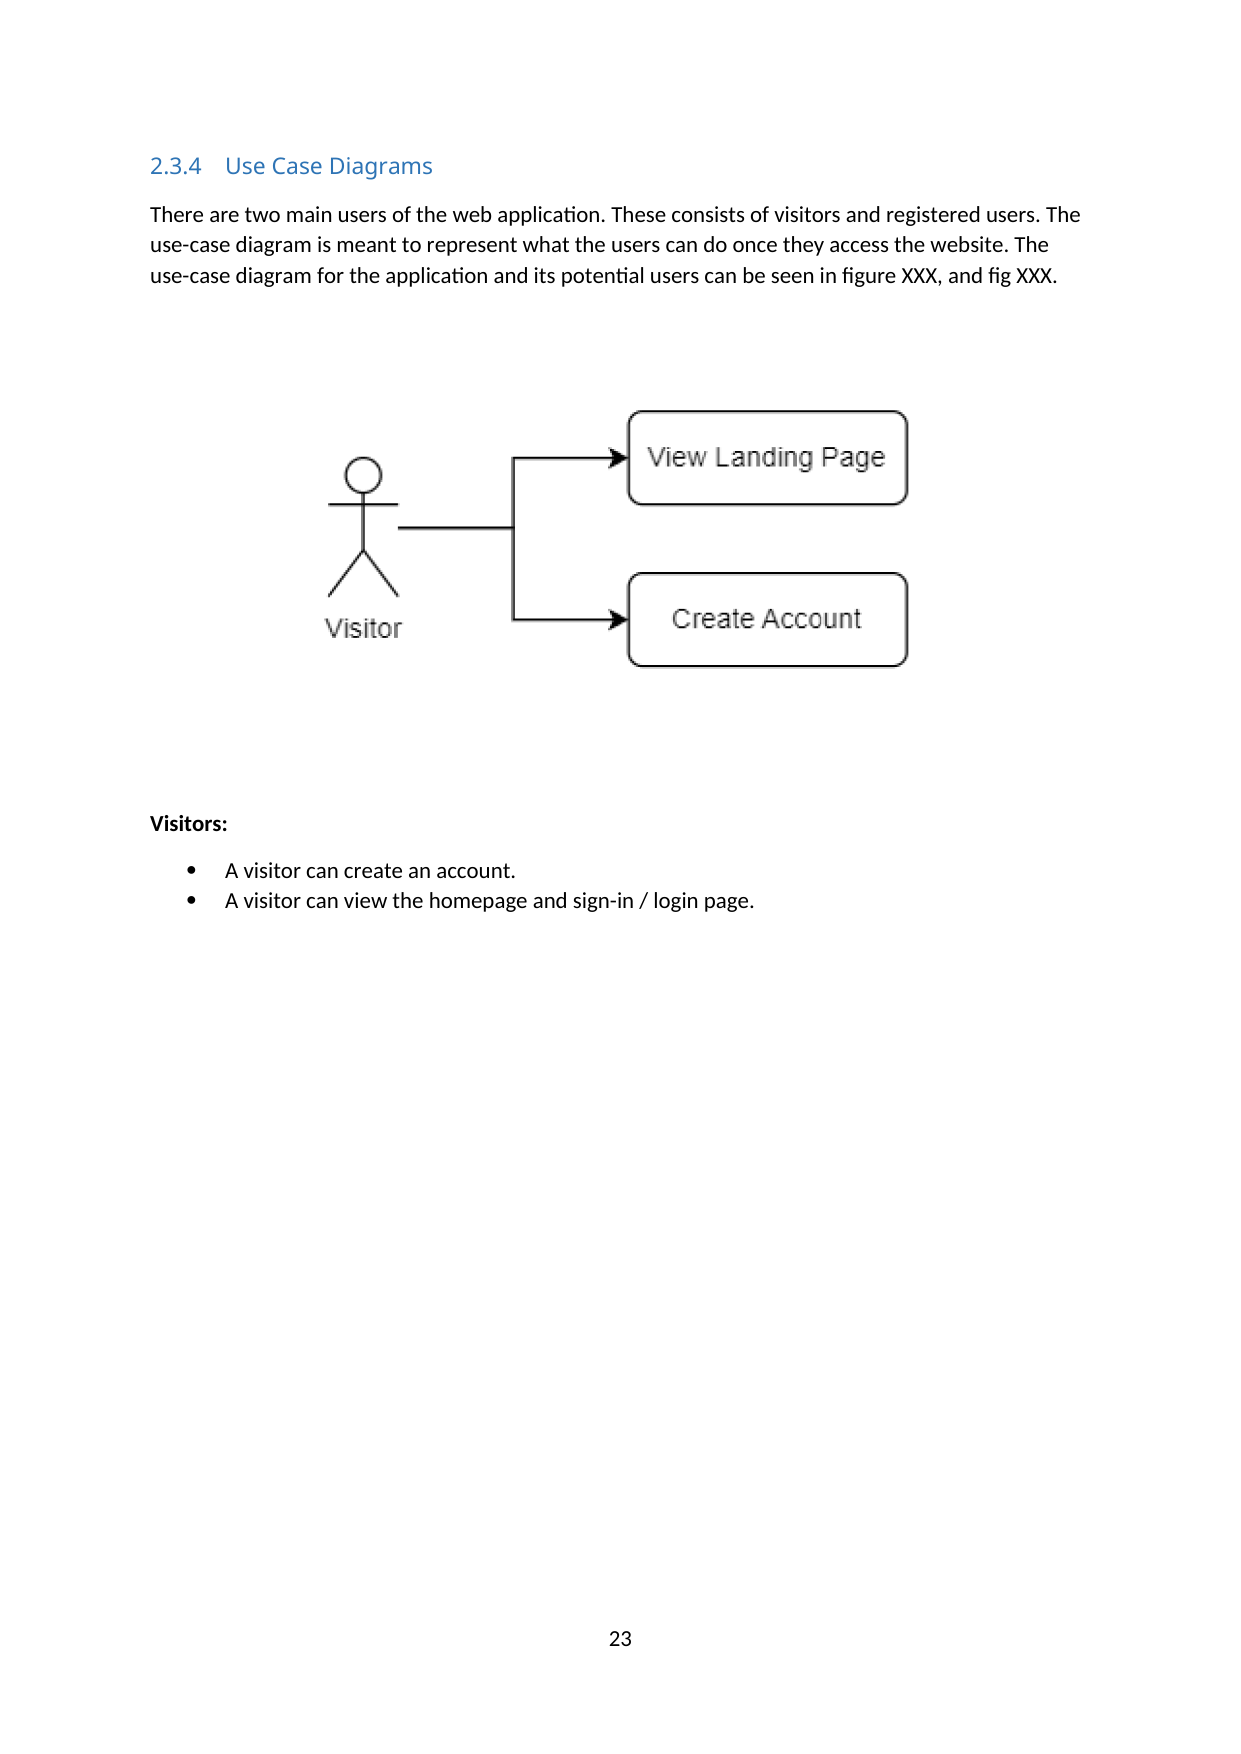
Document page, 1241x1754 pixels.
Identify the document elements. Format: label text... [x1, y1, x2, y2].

list A visitor can view the homepage and sign-in / login page. [187, 887, 1090, 914]
list A visitor can create an account. [187, 856, 1090, 884]
picture [220, 307, 1020, 791]
text There are two main users of the web application. These consists of visitors and registered users. The use-case diagram is meant to represent what the users can do once they access the website. The use-case diagram for the application and its potential users can be seen in figure XXX, and fig XXX. [150, 200, 1090, 289]
subtitle Use Case Diagrams [150, 150, 1090, 181]
text Visitors: [150, 809, 1090, 837]
